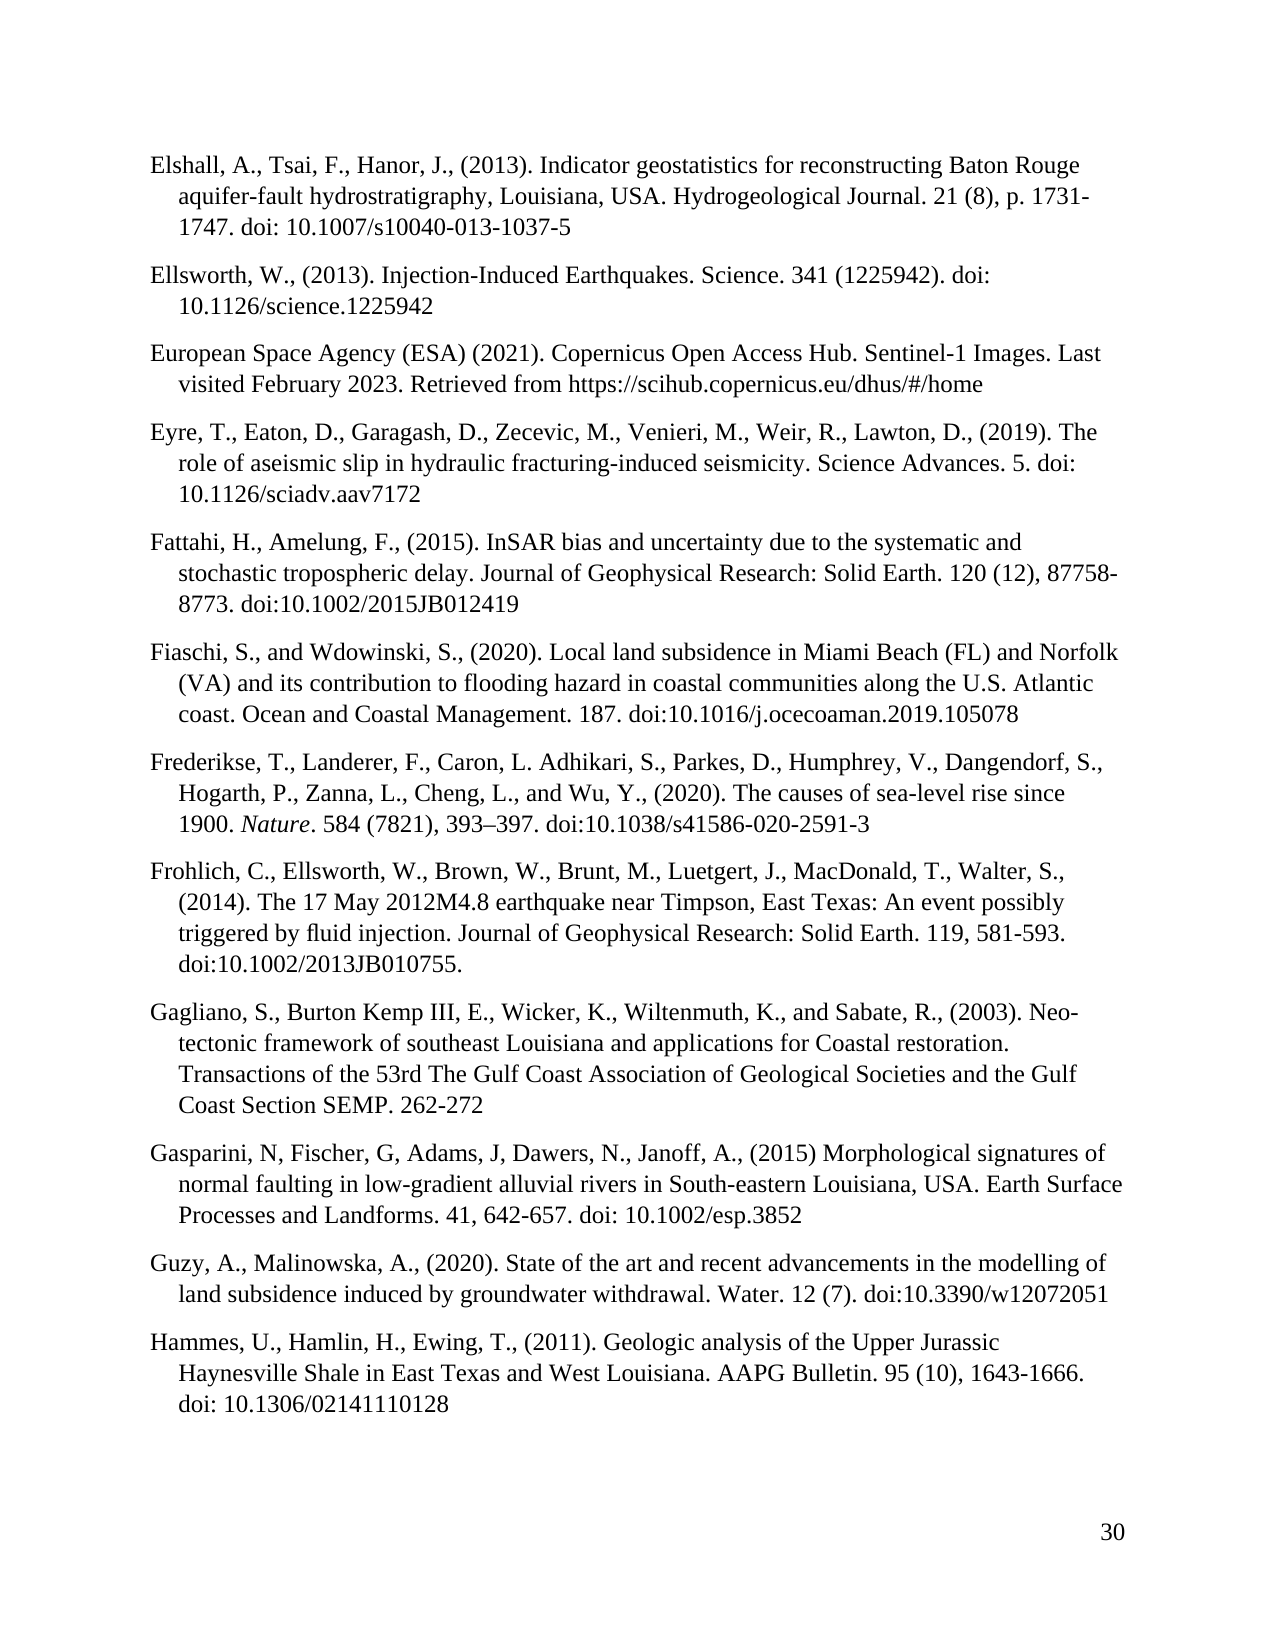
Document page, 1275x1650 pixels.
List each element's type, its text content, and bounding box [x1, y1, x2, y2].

text Frohlich, C., Ellsworth, W., Brown, W., Brunt, M., Luetgert, J., MacDonald, T., Walter, S., (2014). The 17 May 2012M4.8 earthquake near Timpson, East Texas: An event possibly triggered by ﬂuid injection. Journal of Geophysical Research: Solid Earth. 119, 581-593. doi:10.1002/2013JB010755. [150, 856, 1125, 978]
text Fattahi, H., Amelung, F., (2015). InSAR bias and uncertainty due to the systematic and stochastic tropospheric delay. Journal of Geophysical Research: Solid Earth. 120 (12), 87758-8773. doi:10.1002/2015JB012419 [150, 527, 1125, 618]
text Elshall, A., Tsai, F., Hanor, J., (2013). Indicator geostatistics for reconstructing Baton Rouge aquifer-fault hydrostratigraphy, Louisiana, USA. Hydrogeological Journal. 21 (8), p. 1731-1747. doi: 10.1007/s10040-013-1037-5 [150, 150, 1125, 241]
text Guzy, A., Malinowska, A., (2020). State of the art and recent advancements in the modelling of land subsidence induced by groundwater withdrawal. Water. 12 (7). doi:10.3390/w12072051 [150, 1248, 1125, 1308]
text Ellsworth, W., (2013). Injection-Induced Earthquakes. Science. 341 (1225942). doi: 10.1126/science.1225942 [150, 260, 1125, 319]
text Eyre, T., Eaton, D., Garagash, D., Zecevic, M., Venieri, M., Weir, R., Lawton, D., (2019). The role of aseismic slip in hydraulic fracturing-induced seismicity. Science Advances. 5. doi: 10.1126/sciadv.aav7172 [150, 417, 1125, 508]
text Frederikse, T., Landerer, F., Caron, L. Adhikari, S., Parkes, D., Humphrey, V., Dangendorf, S., Hogarth, P., Zanna, L., Cheng, L., and Wu, Y., (2020). The causes of sea-level rise since 1900. Nature. 584 (7821), 393–397. doi:10.1038/s41586-020-2591-3 [150, 747, 1125, 837]
text Hammes, U., Hamlin, H., Ewing, T., (2011). Geologic analysis of the Upper Jurassic Haynesville Shale in East Texas and West Louisiana. AAPG Bulletin. 95 (10), 1643-1666. doi: 10.1306/02141110128 [150, 1327, 1125, 1417]
text Gagliano, S., Burton Kemp III, E., Wicker, K., Wiltenmuth, K., and Sabate, R., (2003). Neo-tectonic framework of southeast Louisiana and applications for Coastal restoration. Transactions of the 53rd The Gulf Coast Association of Geological Societies and the Gulf Coast Section SEMP. 262-272 [150, 997, 1125, 1119]
text Gasparini, N, Fischer, G, Adams, J, Dawers, N., Janoff, A., (2015) Morphological signatures of normal faulting in low-gradient alluvial rivers in South-eastern Louisiana, USA. Earth Surface Processes and Landforms. 41, 642-657. doi: 10.1002/esp.3852 [150, 1138, 1125, 1229]
text Fiaschi, S., and Wdowinski, S., (2020). Local land subsidence in Miami Beach (FL) and Norfolk (VA) and its contribution to flooding hazard in coastal communities along the U.S. Atlantic coast. Ocean and Coastal Management. 187. doi:10.1016/j.ocecoaman.2019.105078 [150, 637, 1125, 728]
text European Space Agency (ESA) (2021). Copernicus Open Access Hub. Sentinel-1 Images. Last visited February 2023. Retrieved from https://scihub.copernicus.eu/dhus/#/home [150, 338, 1125, 398]
